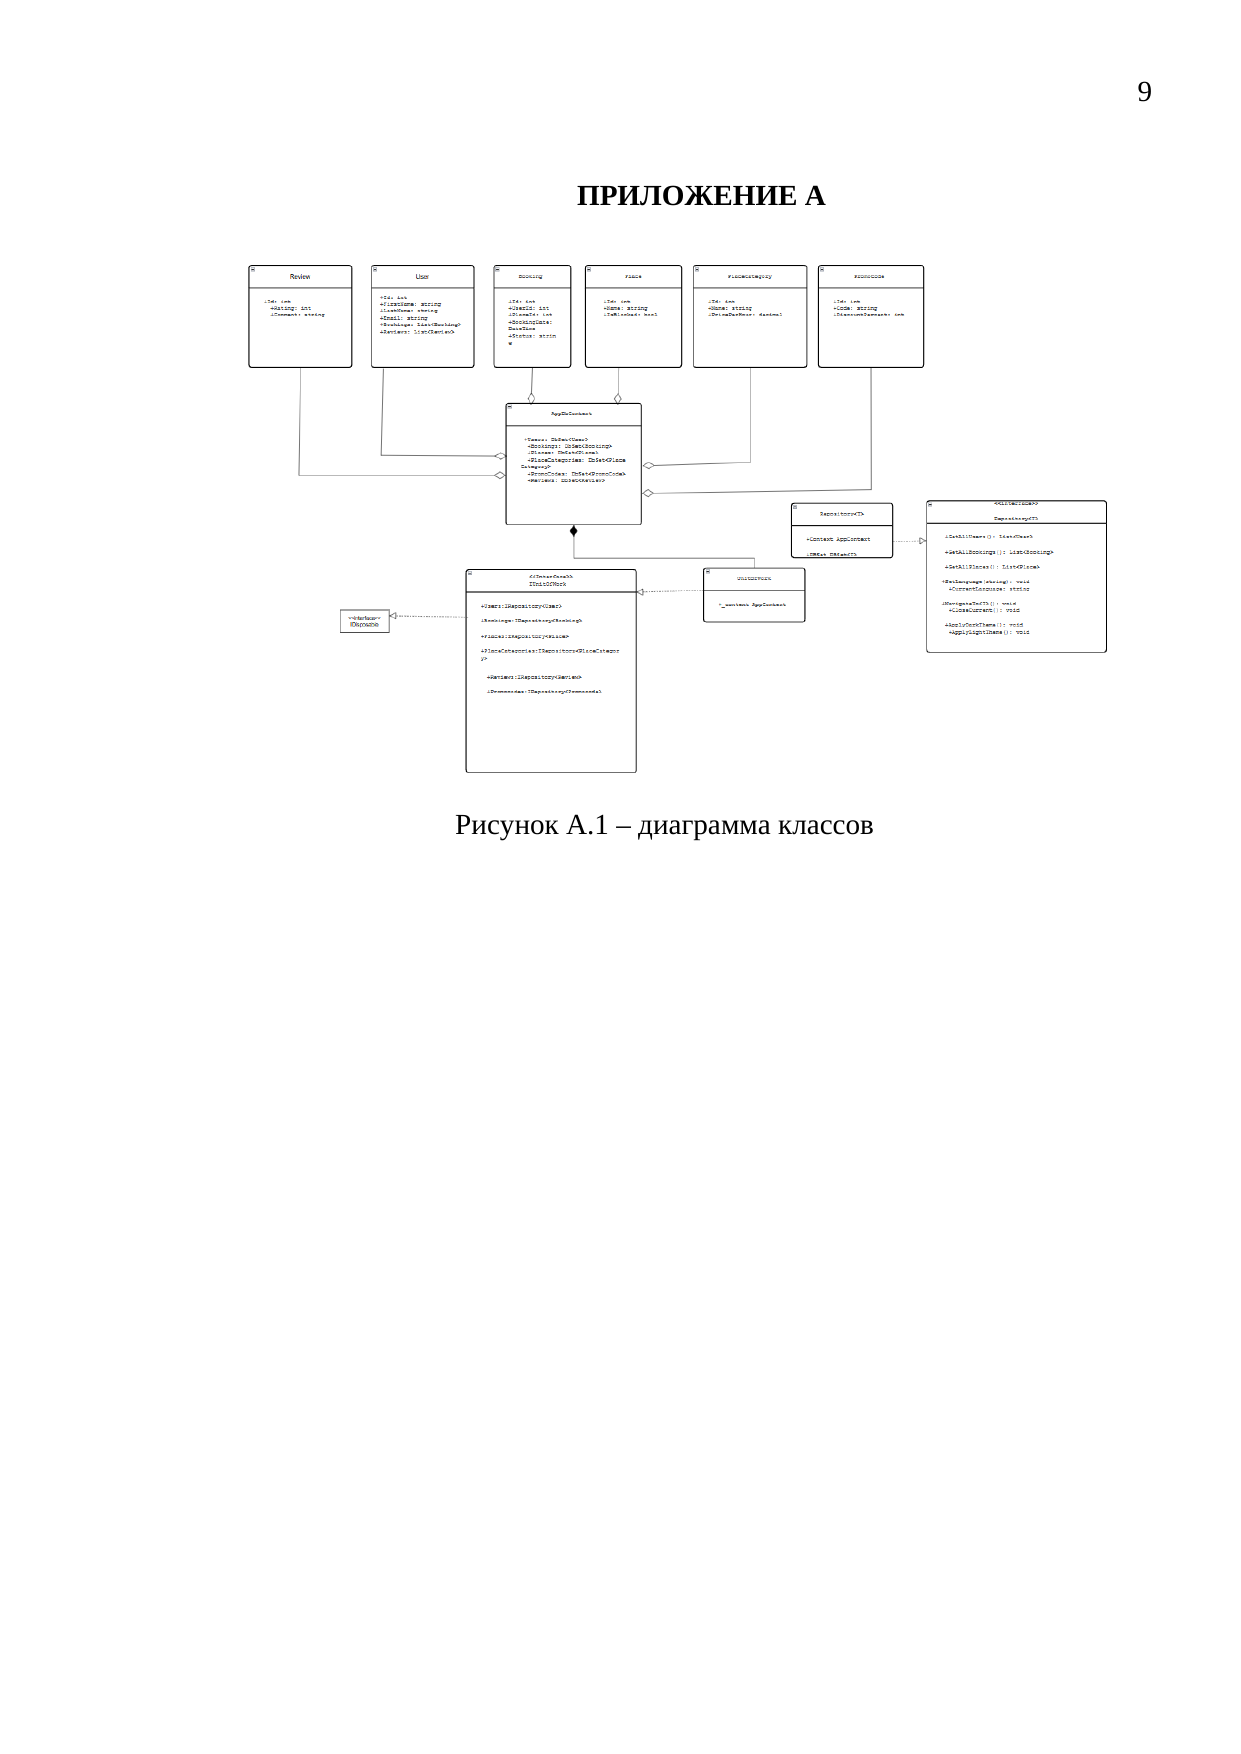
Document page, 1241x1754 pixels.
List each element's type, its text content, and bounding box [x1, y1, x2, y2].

text ПРИЛОЖЕНИЕ А [177, 178, 1152, 212]
picture [177, 249, 1152, 795]
text Рисунок A.1 – диаграмма классов [177, 807, 1152, 841]
